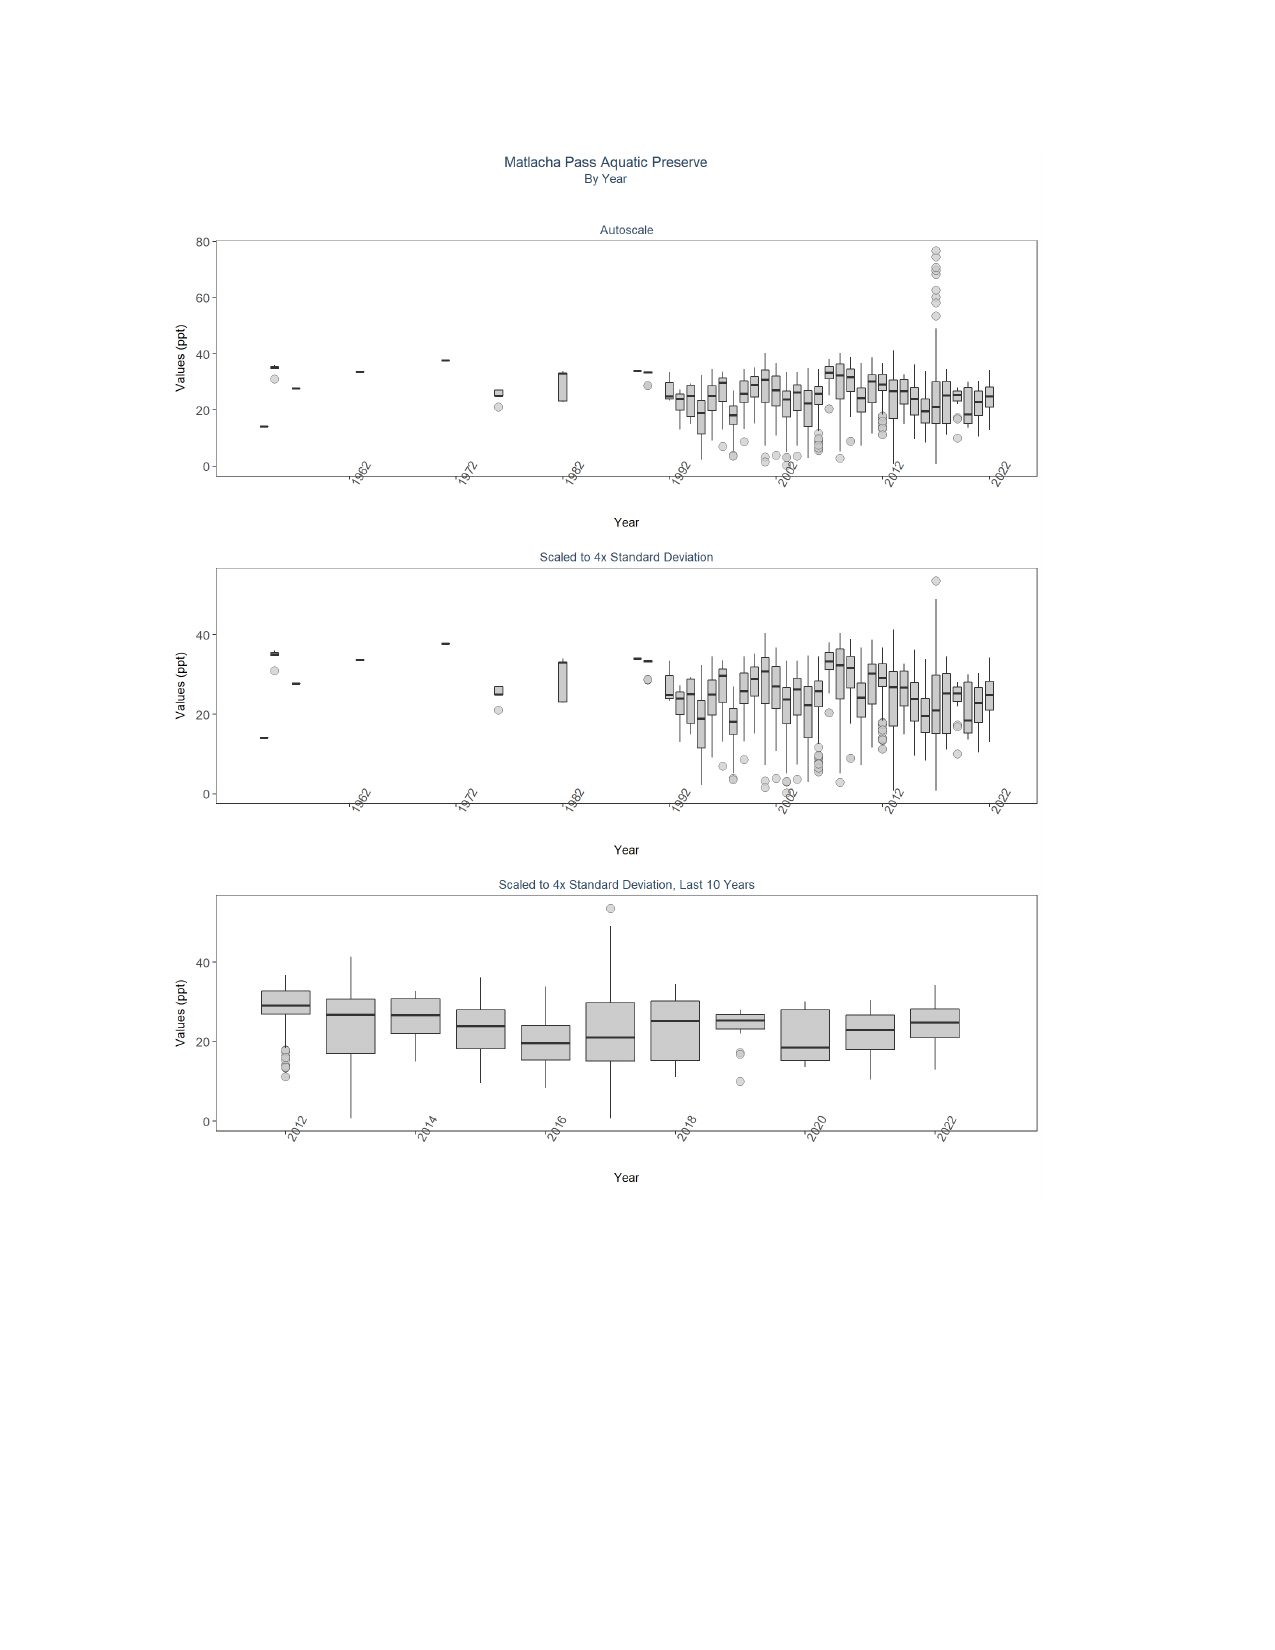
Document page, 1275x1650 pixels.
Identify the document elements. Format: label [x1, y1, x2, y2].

picture [168, 150, 1044, 1200]
